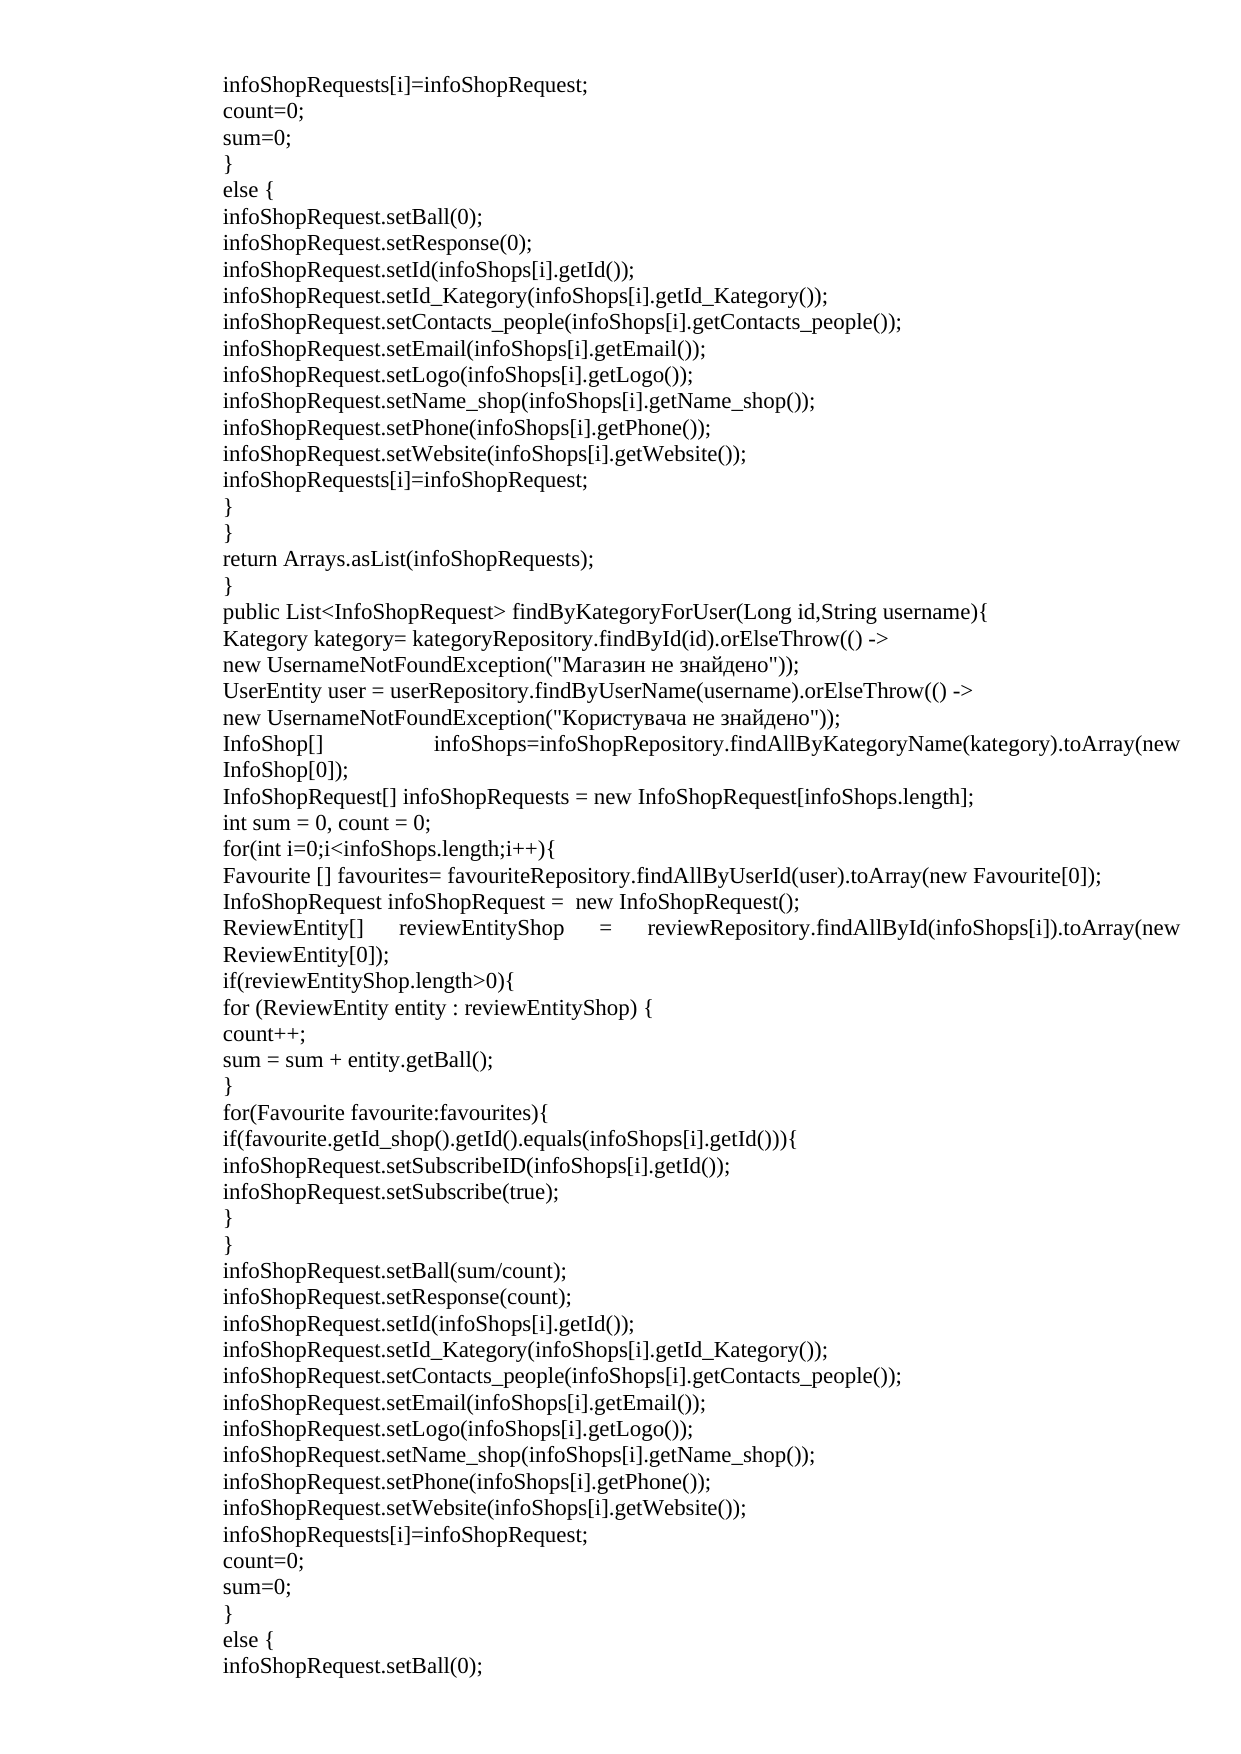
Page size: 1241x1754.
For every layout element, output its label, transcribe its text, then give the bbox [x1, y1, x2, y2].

text sum=0; [223, 124, 1181, 150]
text new UsernameNotFoundException("Магазин не знайдено")); [223, 651, 1181, 677]
text infoShopRequest.setLogo(infoShops[i].getLogo()); [223, 1415, 1181, 1442]
text infoShopRequest.setPhone(infoShops[i].getPhone()); [223, 1468, 1181, 1494]
text infoShopRequest.setBall(0); [223, 203, 1181, 229]
text } [223, 572, 1181, 598]
text infoShopRequest.setWebsite(infoShops[i].getWebsite()); [223, 440, 1181, 466]
text for (ReviewEntity entity : reviewEntityShop) { [223, 993, 1181, 1020]
text infoShopRequests[i]=infoShopRequest; [223, 71, 1181, 97]
text sum=0; [223, 1573, 1181, 1600]
text public List<InfoShopRequest> findByKategoryForUser(Long id,String username){ [223, 598, 1181, 624]
text infoShopRequest.setId_Kategory(infoShops[i].getId_Kategory()); [223, 1336, 1181, 1362]
text } [223, 519, 1181, 546]
text infoShopRequest.setSubscribeID(infoShops[i].getId()); [223, 1152, 1181, 1178]
text } [223, 150, 1181, 177]
text infoShopRequest.setLogo(infoShops[i].getLogo()); [223, 361, 1181, 387]
text ReviewEntity[] reviewEntityShop = reviewRepository.findAllById(infoShops[i]).toArray(new ReviewEntity[0]); [223, 914, 1181, 967]
text infoShopRequest.setEmail(infoShops[i].getEmail()); [223, 335, 1181, 361]
text count++; [223, 1020, 1181, 1046]
text infoShopRequest.setId_Kategory(infoShops[i].getId_Kategory()); [223, 282, 1181, 308]
text InfoShopRequest[] infoShopRequests = new InfoShopRequest[infoShops.length]; [223, 783, 1181, 809]
text infoShopRequest.setWebsite(infoShops[i].getWebsite()); [223, 1494, 1181, 1521]
text } [223, 1600, 1181, 1626]
text if(reviewEntityShop.length>0){ [223, 967, 1181, 993]
text sum = sum + entity.getBall(); [223, 1046, 1181, 1073]
text infoShopRequest.setId(infoShops[i].getId()); [223, 1310, 1181, 1336]
text infoShopRequest.setId(infoShops[i].getId()); [223, 256, 1181, 282]
text infoShopRequest.setBall(0); [223, 1652, 1181, 1679]
text int sum = 0, count = 0; [223, 809, 1181, 835]
text InfoShop[] infoShops=infoShopRepository.findAllByKategoryName(kategory).toArray(new InfoShop[0]); [223, 730, 1181, 783]
text infoShopRequest.setName_shop(infoShops[i].getName_shop()); [223, 387, 1181, 414]
text infoShopRequest.setSubscribe(true); [223, 1178, 1181, 1204]
text infoShopRequest.setPhone(infoShops[i].getPhone()); [223, 414, 1181, 440]
text else { [223, 177, 1181, 203]
text UserEntity user = userRepository.findByUserName(username).orElseThrow(() -> [223, 677, 1181, 704]
text if(favourite.getId_shop().getId().equals(infoShops[i].getId())){ [223, 1125, 1181, 1152]
text for(Favourite favourite:favourites){ [223, 1099, 1181, 1125]
text } [223, 1204, 1181, 1231]
text Kategory kategory= kategoryRepository.findById(id).orElseThrow(() -> [223, 624, 1181, 651]
text else { [223, 1626, 1181, 1652]
text infoShopRequest.setResponse(count); [223, 1283, 1181, 1310]
text infoShopRequests[i]=infoShopRequest; [223, 466, 1181, 493]
text infoShopRequests[i]=infoShopRequest; [223, 1521, 1181, 1547]
text for(int i=0;i<infoShops.length;i++){ [223, 835, 1181, 862]
text infoShopRequest.setResponse(0); [223, 229, 1181, 256]
text } [223, 1231, 1181, 1257]
text count=0; [223, 1547, 1181, 1573]
text infoShopRequest.setContacts_people(infoShops[i].getContacts_people()); [223, 1362, 1181, 1389]
text new UsernameNotFoundException("Користувача не знайдено")); [223, 704, 1181, 730]
text infoShopRequest.setEmail(infoShops[i].getEmail()); [223, 1389, 1181, 1415]
text } [223, 1073, 1181, 1099]
text count=0; [223, 97, 1181, 124]
text return Arrays.asList(infoShopRequests); [223, 546, 1181, 572]
text InfoShopRequest infoShopRequest = new InfoShopRequest(); [223, 888, 1181, 914]
text infoShopRequest.setBall(sum/count); [223, 1257, 1181, 1283]
text infoShopRequest.setContacts_people(infoShops[i].getContacts_people()); [223, 308, 1181, 335]
text } [223, 493, 1181, 519]
text infoShopRequest.setName_shop(infoShops[i].getName_shop()); [223, 1442, 1181, 1468]
text Favourite [] favourites= favouriteRepository.findAllByUserId(user).toArray(new Favourite[0]); [223, 862, 1181, 888]
